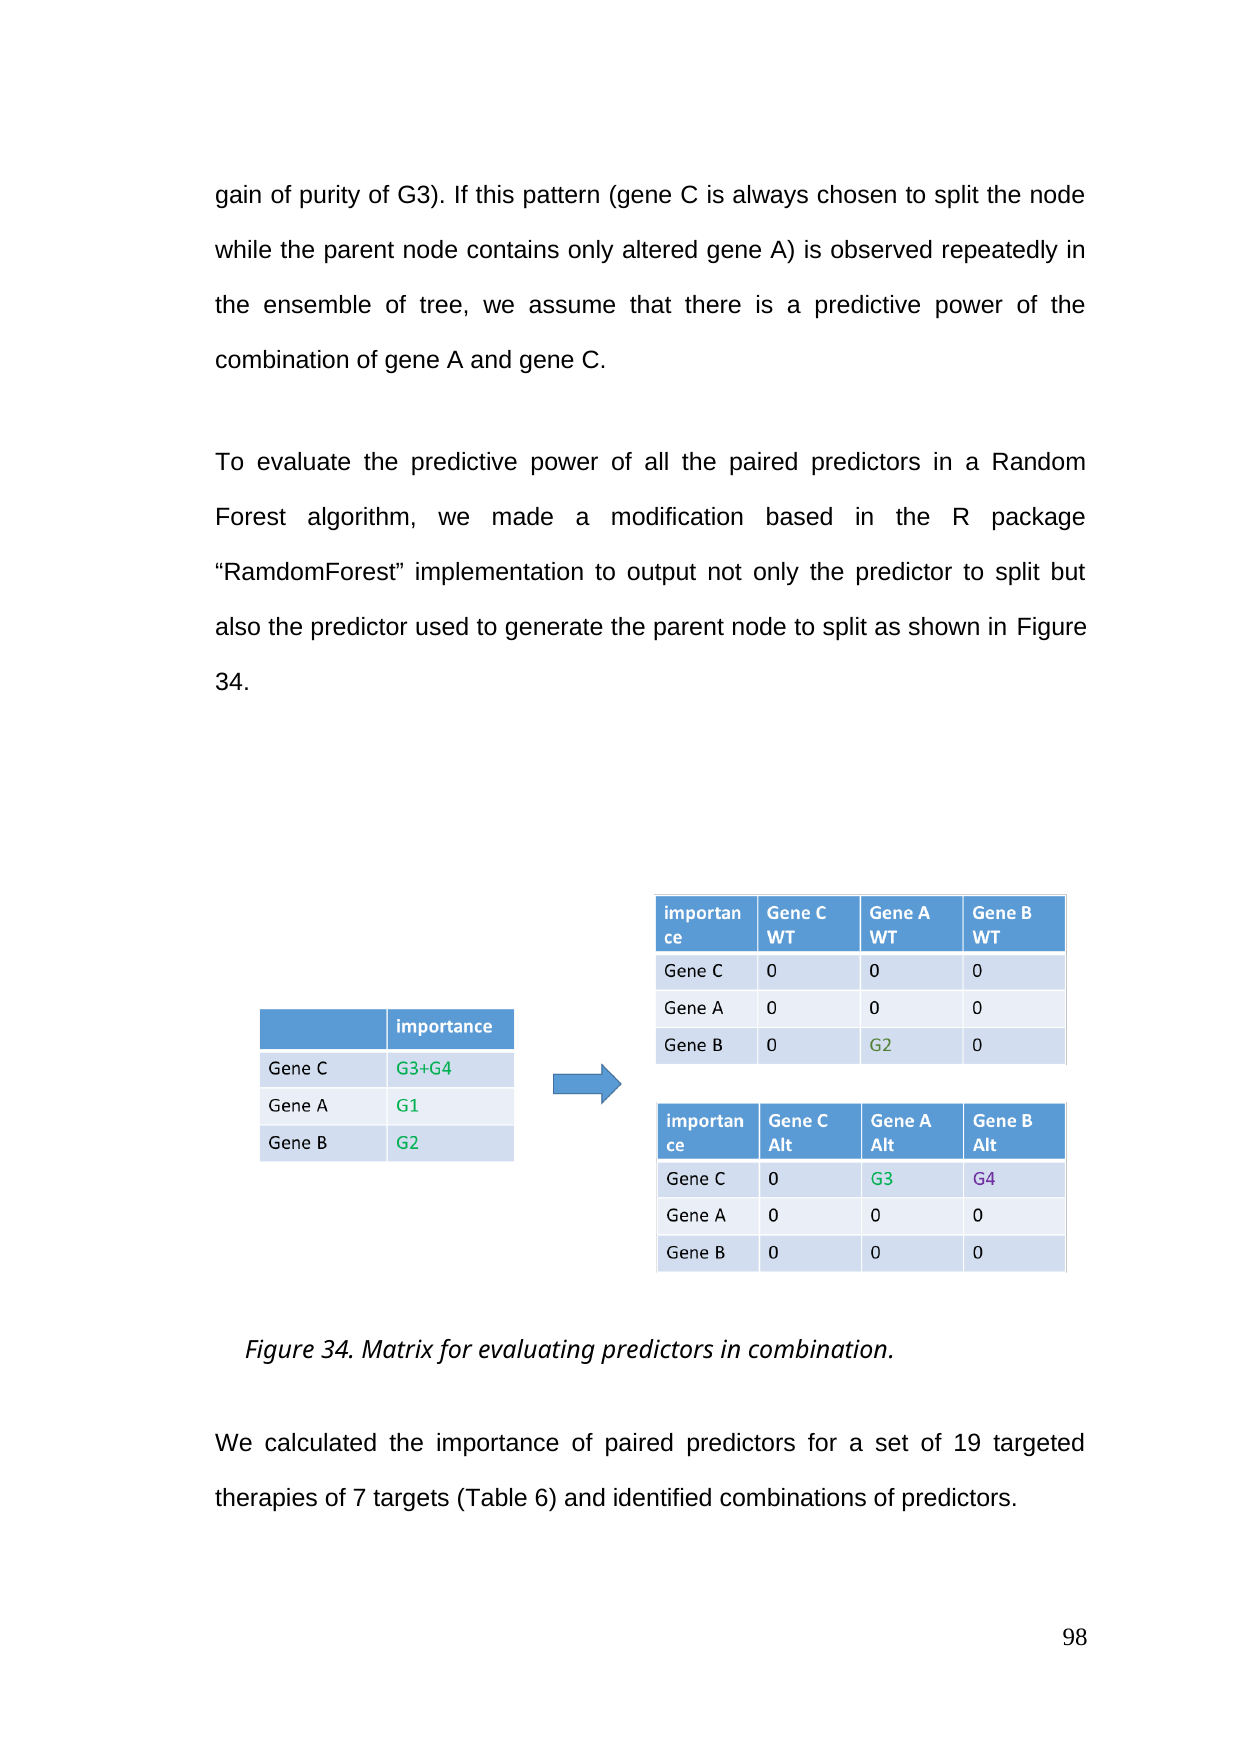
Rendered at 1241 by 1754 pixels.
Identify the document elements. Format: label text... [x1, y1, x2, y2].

picture [258, 893, 1068, 1276]
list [215, 172, 1087, 381]
